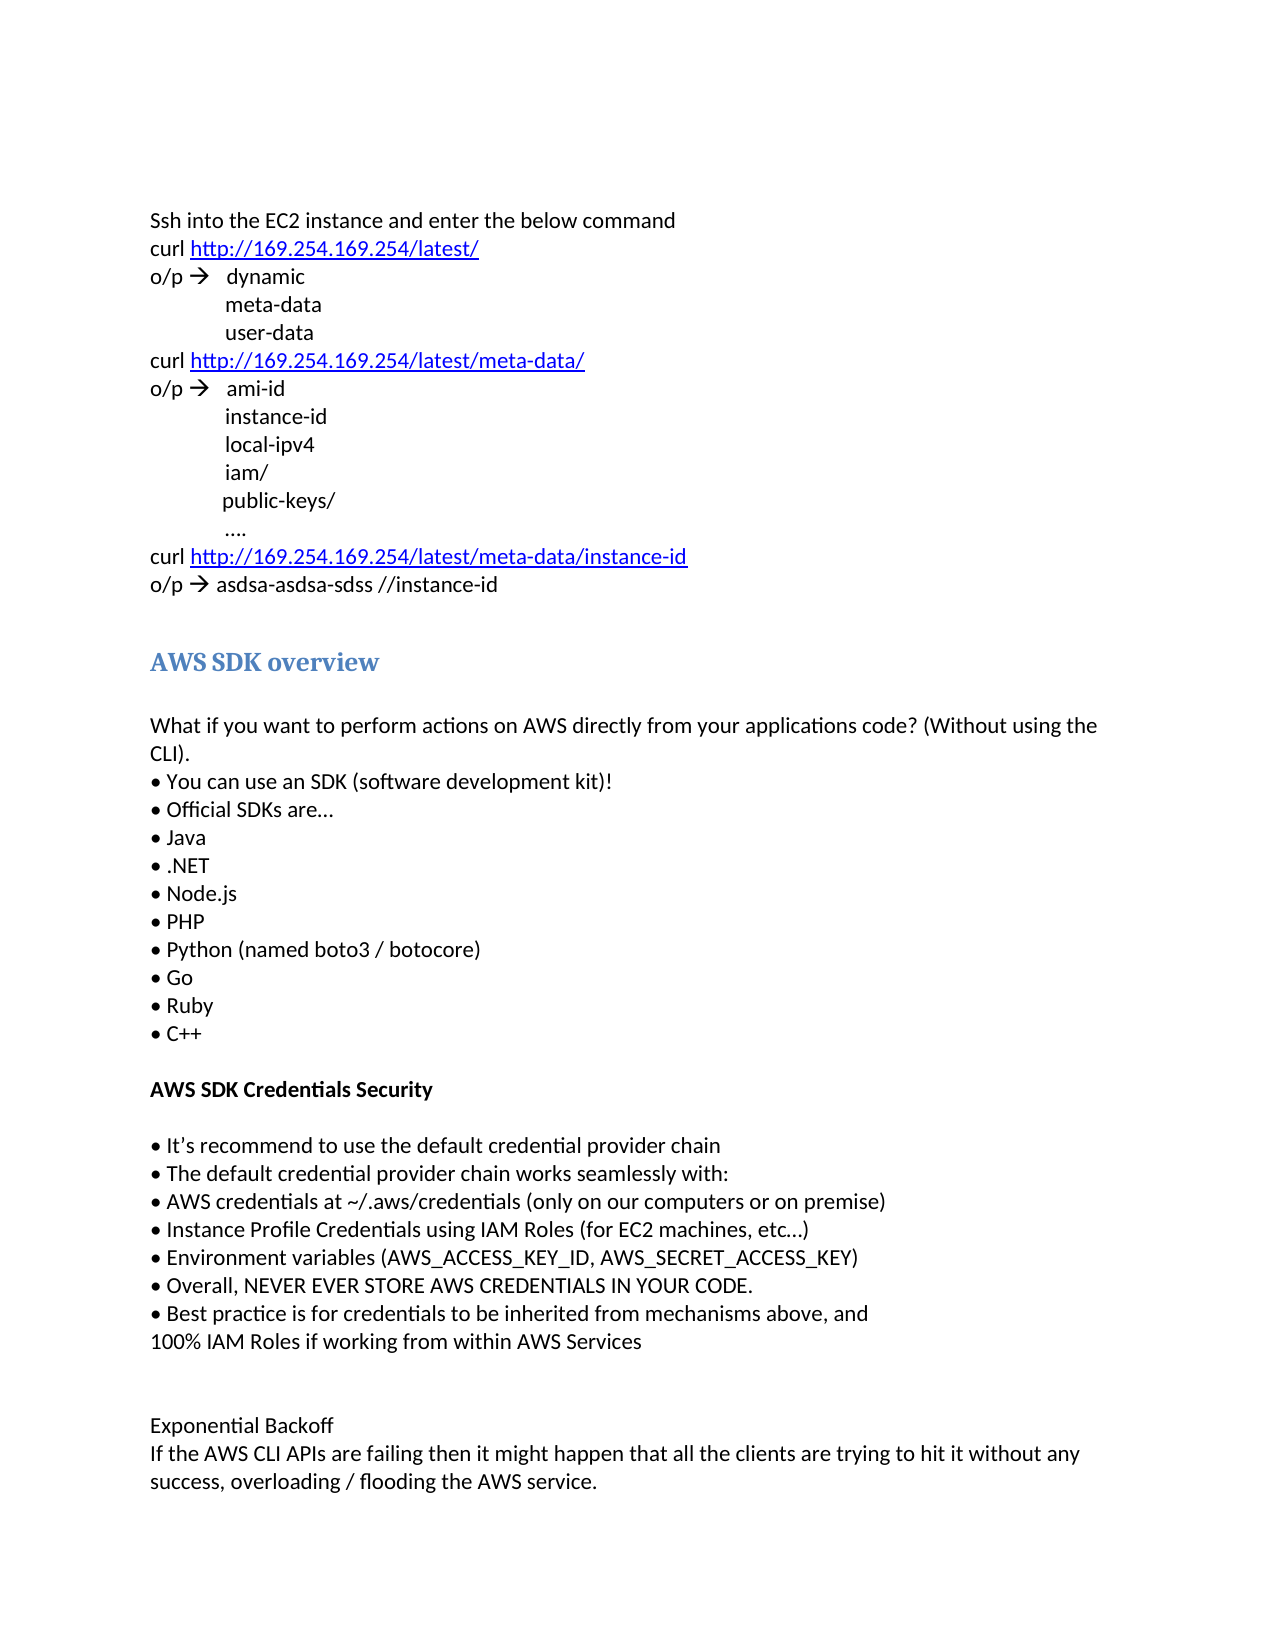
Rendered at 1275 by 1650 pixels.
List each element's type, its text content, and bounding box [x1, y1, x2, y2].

text curl http://169.254.169.254/latest/meta-data/ [150, 346, 1125, 374]
text o/p ami-id [150, 374, 1125, 402]
text o/p asdsa-asdsa-sdss //instance-id [150, 570, 1125, 598]
subtitle AWS SDK overview [150, 647, 1125, 678]
text What if you want to perform actions on AWS directly from your applications code? (Without using the CLI). [150, 711, 1125, 767]
text • Java [150, 823, 1125, 851]
text 100% IAM Roles if working from within AWS Services [150, 1327, 1125, 1355]
text • PHP [150, 907, 1125, 935]
text • Node.js [150, 879, 1125, 907]
text • Environment variables (AWS_ACCESS_KEY_ID, AWS_SECRET_ACCESS_KEY) [150, 1243, 1125, 1271]
text • The default credential provider chain works seamlessly with: [150, 1159, 1125, 1187]
text • Python (named boto3 / botocore) [150, 935, 1125, 963]
text …. [150, 514, 1125, 542]
text • .NET [150, 851, 1125, 879]
text • You can use an SDK (software development kit)! [150, 767, 1125, 795]
text local-ipv4 [150, 430, 1125, 458]
text • Official SDKs are… [150, 795, 1125, 823]
text user-data [150, 318, 1125, 346]
text • Go [150, 963, 1125, 991]
text AWS SDK Credentials Security [150, 1075, 1125, 1103]
text instance-id [150, 402, 1125, 430]
text curl http://169.254.169.254/latest/meta-data/instance-id [150, 542, 1125, 570]
text public-keys/ [150, 486, 1125, 514]
text iam/ [150, 458, 1125, 486]
text curl http://169.254.169.254/latest/ [150, 234, 1125, 262]
text • Ruby [150, 991, 1125, 1019]
text • Overall, NEVER EVER STORE AWS CREDENTIALS IN YOUR CODE. [150, 1271, 1125, 1299]
text o/p dynamic [150, 262, 1125, 290]
text If the AWS CLI APIs are failing then it might happen that all the clients are trying to hit it without any success, overloading / flooding the AWS service. [150, 1439, 1125, 1496]
text Exponential Backoff [150, 1411, 1125, 1439]
text • Instance Profile Credentials using IAM Roles (for EC2 machines, etc…) [150, 1215, 1125, 1243]
text • AWS credentials at ~/.aws/credentials (only on our computers or on premise) [150, 1187, 1125, 1215]
text • Best practice is for credentials to be inherited from mechanisms above, and [150, 1299, 1125, 1327]
text • C++ [150, 1019, 1125, 1047]
text Ssh into the EC2 instance and enter the below command [150, 206, 1125, 234]
text meta-data [150, 290, 1125, 318]
text • It’s recommend to use the default credential provider chain [150, 1131, 1125, 1159]
